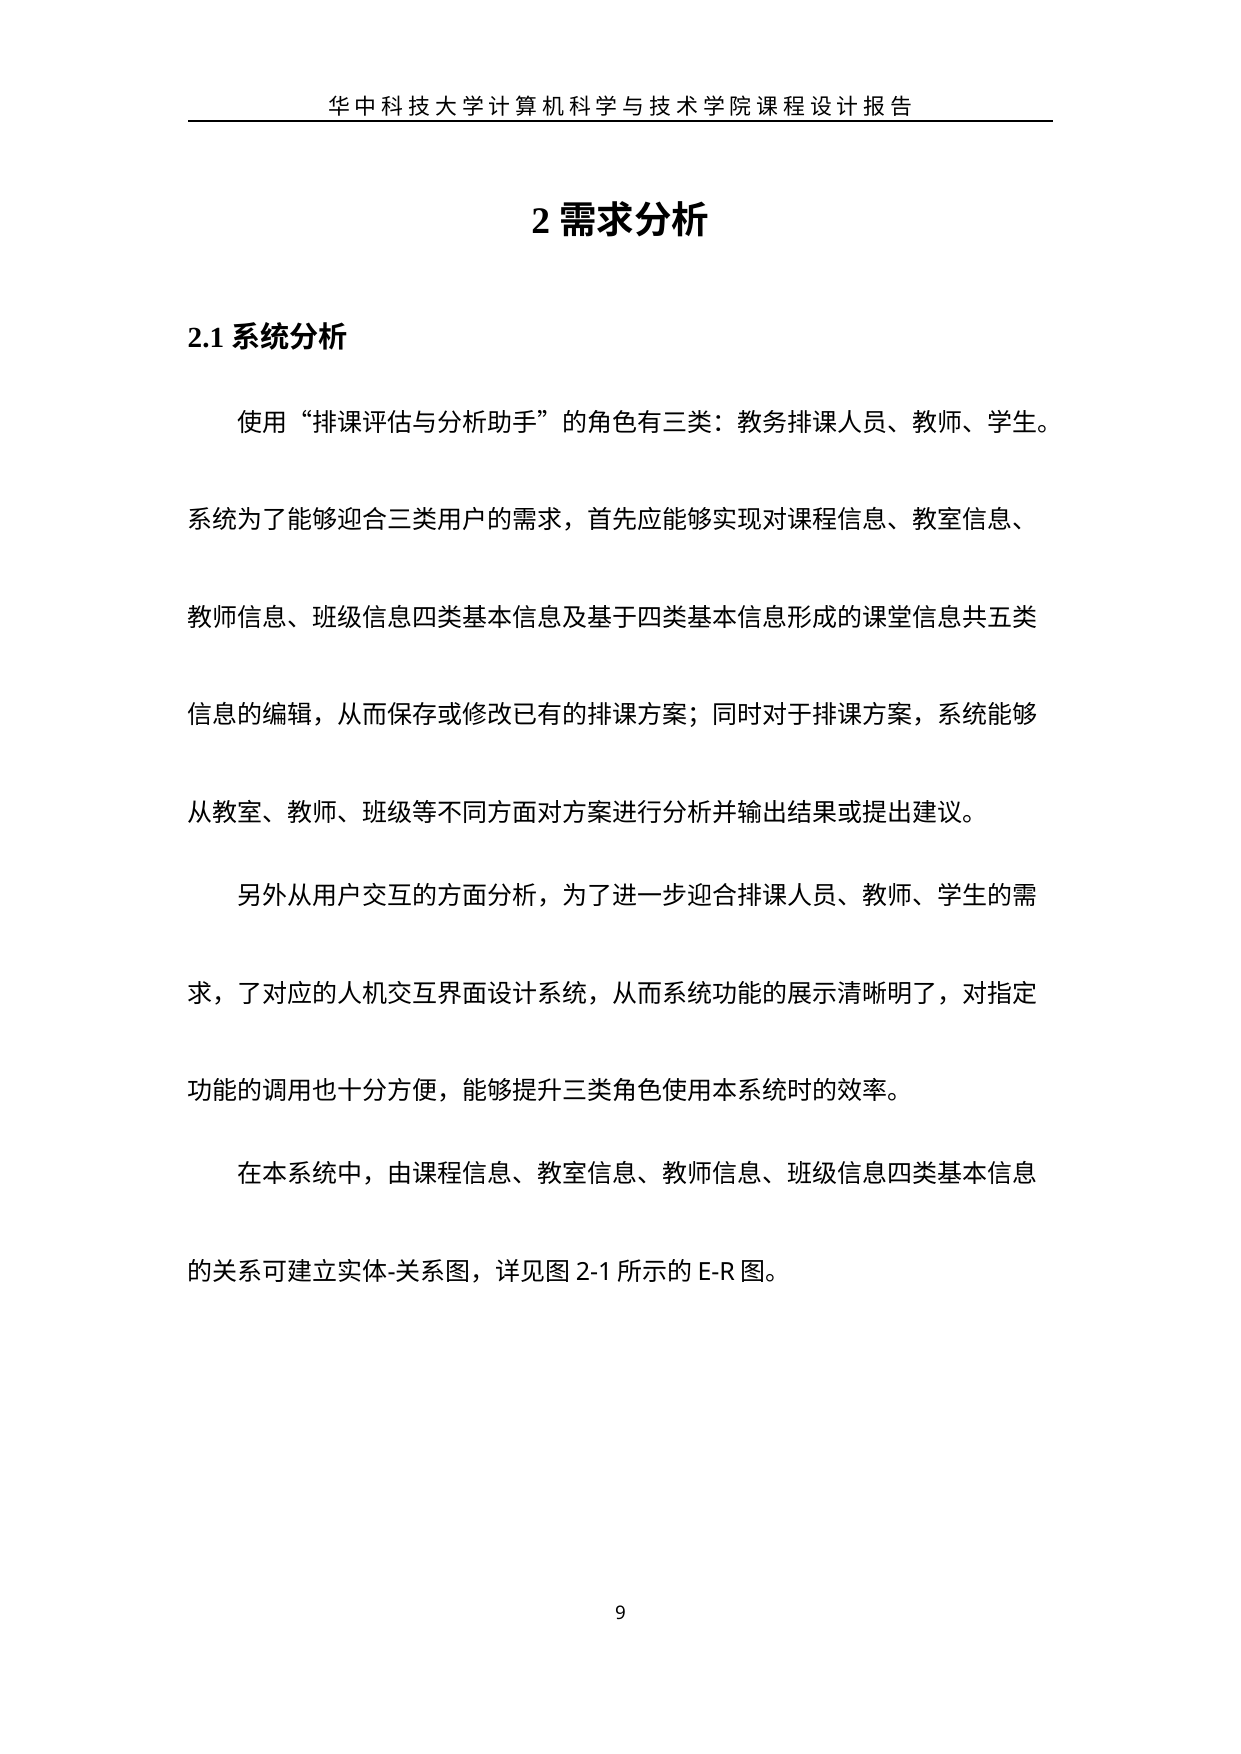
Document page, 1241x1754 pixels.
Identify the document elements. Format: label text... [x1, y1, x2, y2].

text 2.1 系统分析 [187, 302, 1053, 367]
text 在本系统中，由课程信息、教室信息、教师信息、班级信息四类基本信息的关系可建立实体-关系图，详见图2-1所示的E-R图。 [187, 1139, 1053, 1302]
text 另外从用户交互的方面分析，为了进一步迎合排课人员、教师、学生的需求，了对应的人机交互界面设计系统，从而系统功能的展示清晰明了，对指定功能的调用也十分方便，能够提升三类角色使用本系统时的效率。 [187, 861, 1053, 1121]
text 2 需求分析 [187, 185, 1053, 250]
text 使用“排课评估与分析助手”的角色有三类：教务排课人员、教师、学生。系统为了能够迎合三类用户的需求，首先应能够实现对课程信息、教室信息、教师信息、班级信息四类基本信息及基于四类基本信息形成的课堂信息共五类信息的编辑，从而保存或修改已有的排课方案；同时对于排课方案，系统能够从教室、教师、班级等不同方面对方案进行分析并输出结果或提出建议。 [187, 388, 1053, 843]
